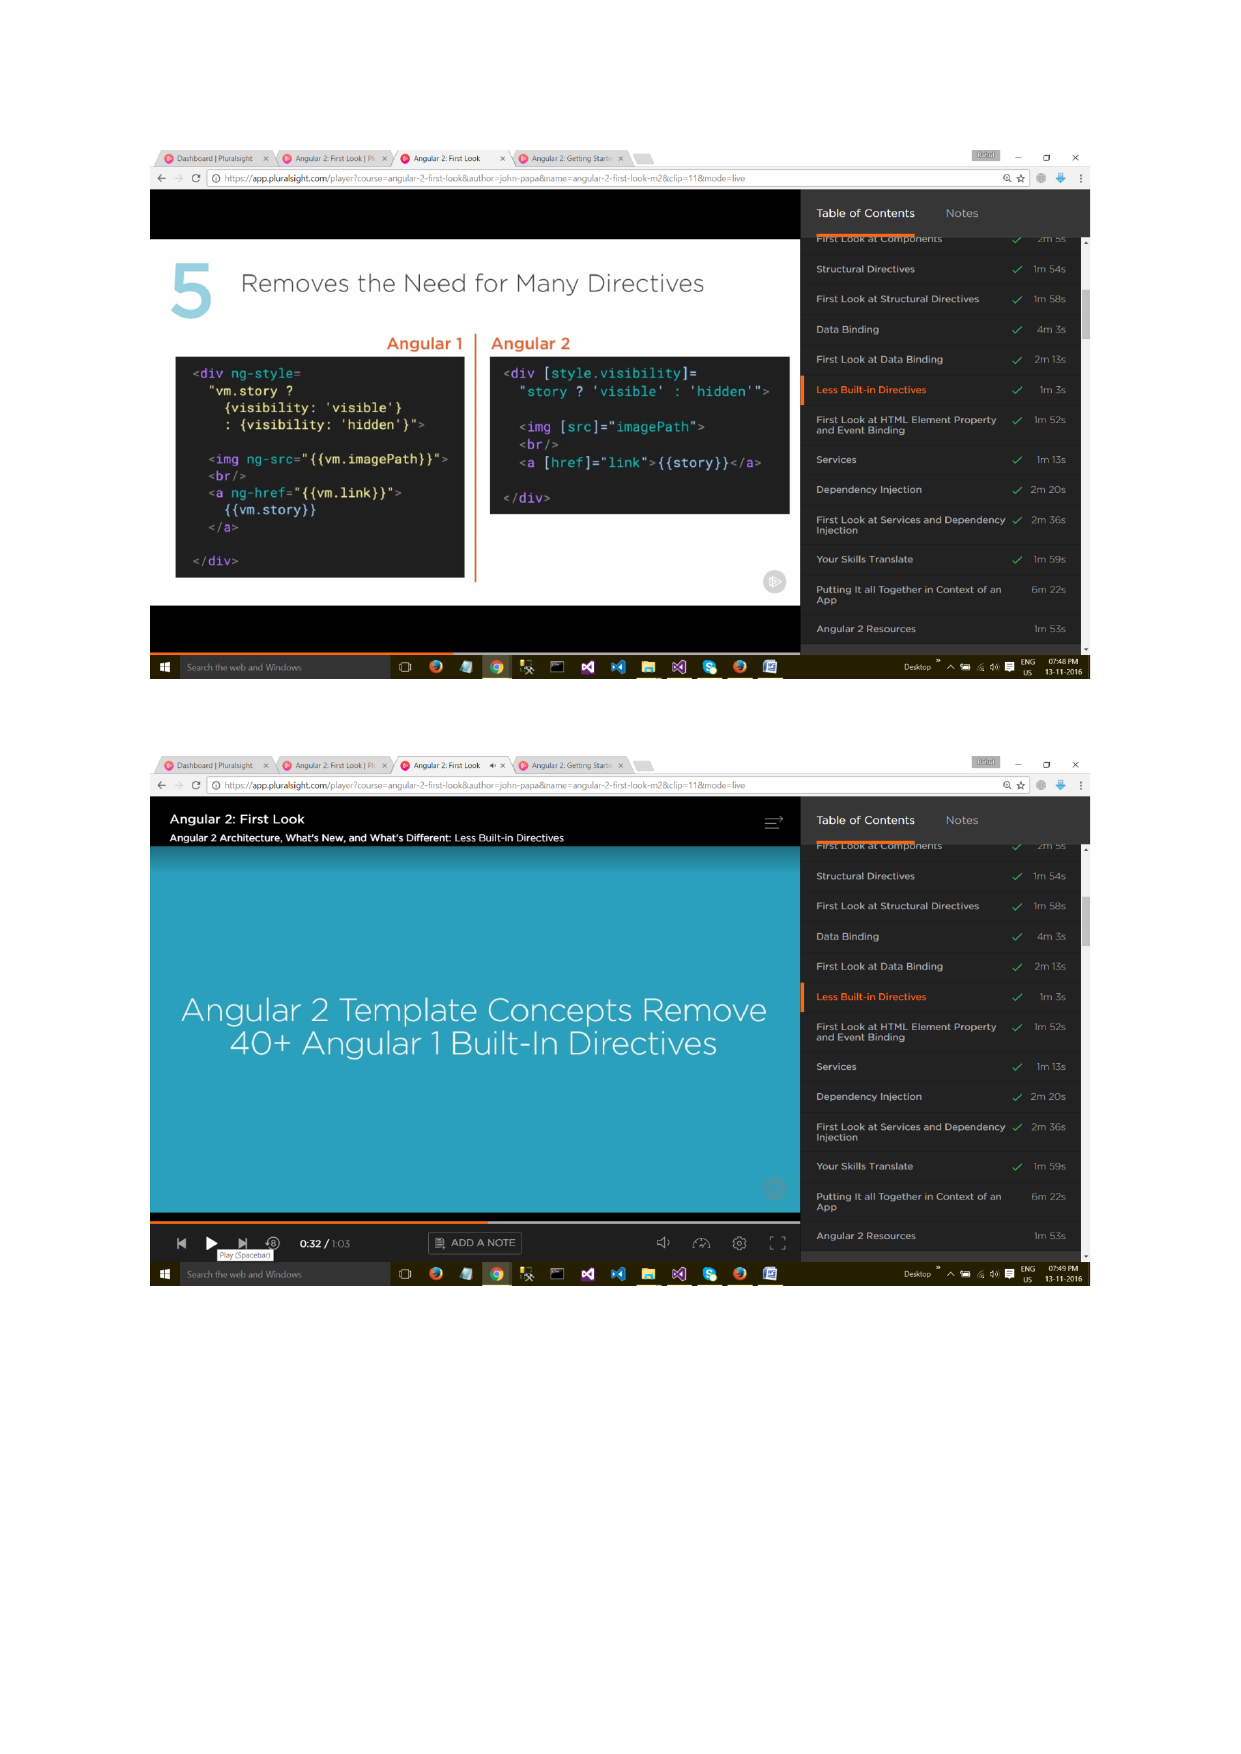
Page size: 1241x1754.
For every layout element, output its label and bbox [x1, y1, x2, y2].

picture [150, 150, 1091, 679]
picture [150, 756, 1091, 1286]
